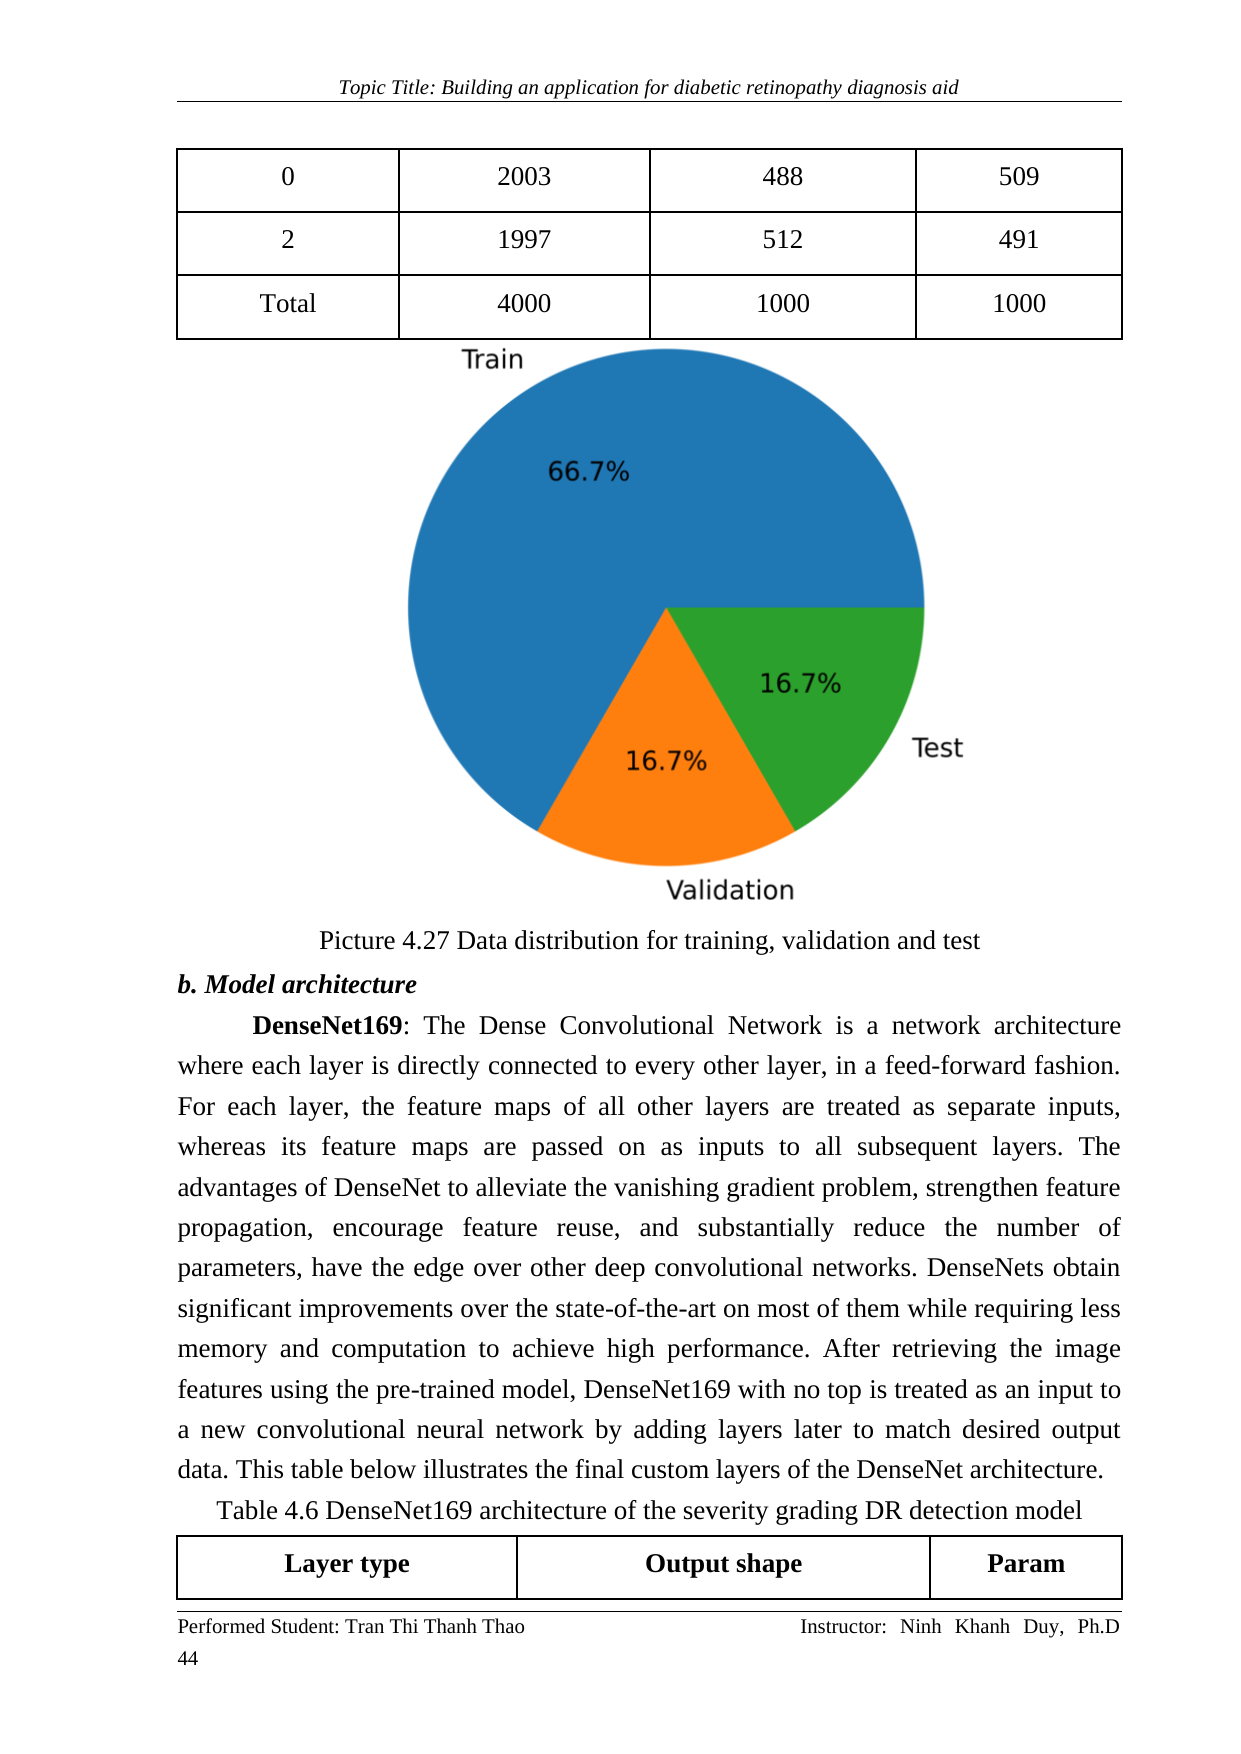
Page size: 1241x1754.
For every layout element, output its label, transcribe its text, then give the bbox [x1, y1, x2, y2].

text DenseNet169: The Dense Convolutional Network is a network architecture where each layer is directly connected to every other layer, in a feed-forward fashion. For each layer, the feature maps of all other layers are treated as separate inputs, whereas its feature maps are passed on as inputs to all subsequent layers. The advantages of DenseNet to alleviate the vanishing gradient problem, strengthen feature propagation, encourage feature reuse, and substantially reduce the number of parameters, have the edge over other deep convolutional networks. DenseNets obtain significant improvements over the state-of-the-art on most of them while requiring less memory and computation to achieve high performance. After retrieving the image features using the pre-trained model, DenseNet169 with no top is treated as an input to a new convolutional neural network by adding layers later to match desired output data. This table below illustrates the final custom layers of the DenseNet architecture. [177, 1009, 1122, 1485]
table_header Param [931, 1537, 1121, 1598]
table_header Layer type [178, 1537, 516, 1598]
table_cell 509 [917, 150, 1121, 211]
table_cell 488 [651, 150, 915, 211]
picture [402, 339, 973, 915]
table_cell 1000 [917, 276, 1121, 338]
table_cell Total [178, 276, 398, 338]
table_cell 2003 [400, 150, 649, 211]
table_cell 1000 [651, 276, 915, 338]
table_cell 2 [178, 213, 398, 274]
subtitle b. Model architecture [177, 969, 1122, 1000]
table_header Output shape [518, 1537, 929, 1598]
table_cell 4000 [400, 276, 649, 338]
table_cell 1997 [400, 213, 649, 274]
table_cell 512 [651, 213, 915, 274]
table_cell 491 [917, 213, 1121, 274]
table_cell 0 [178, 150, 398, 211]
